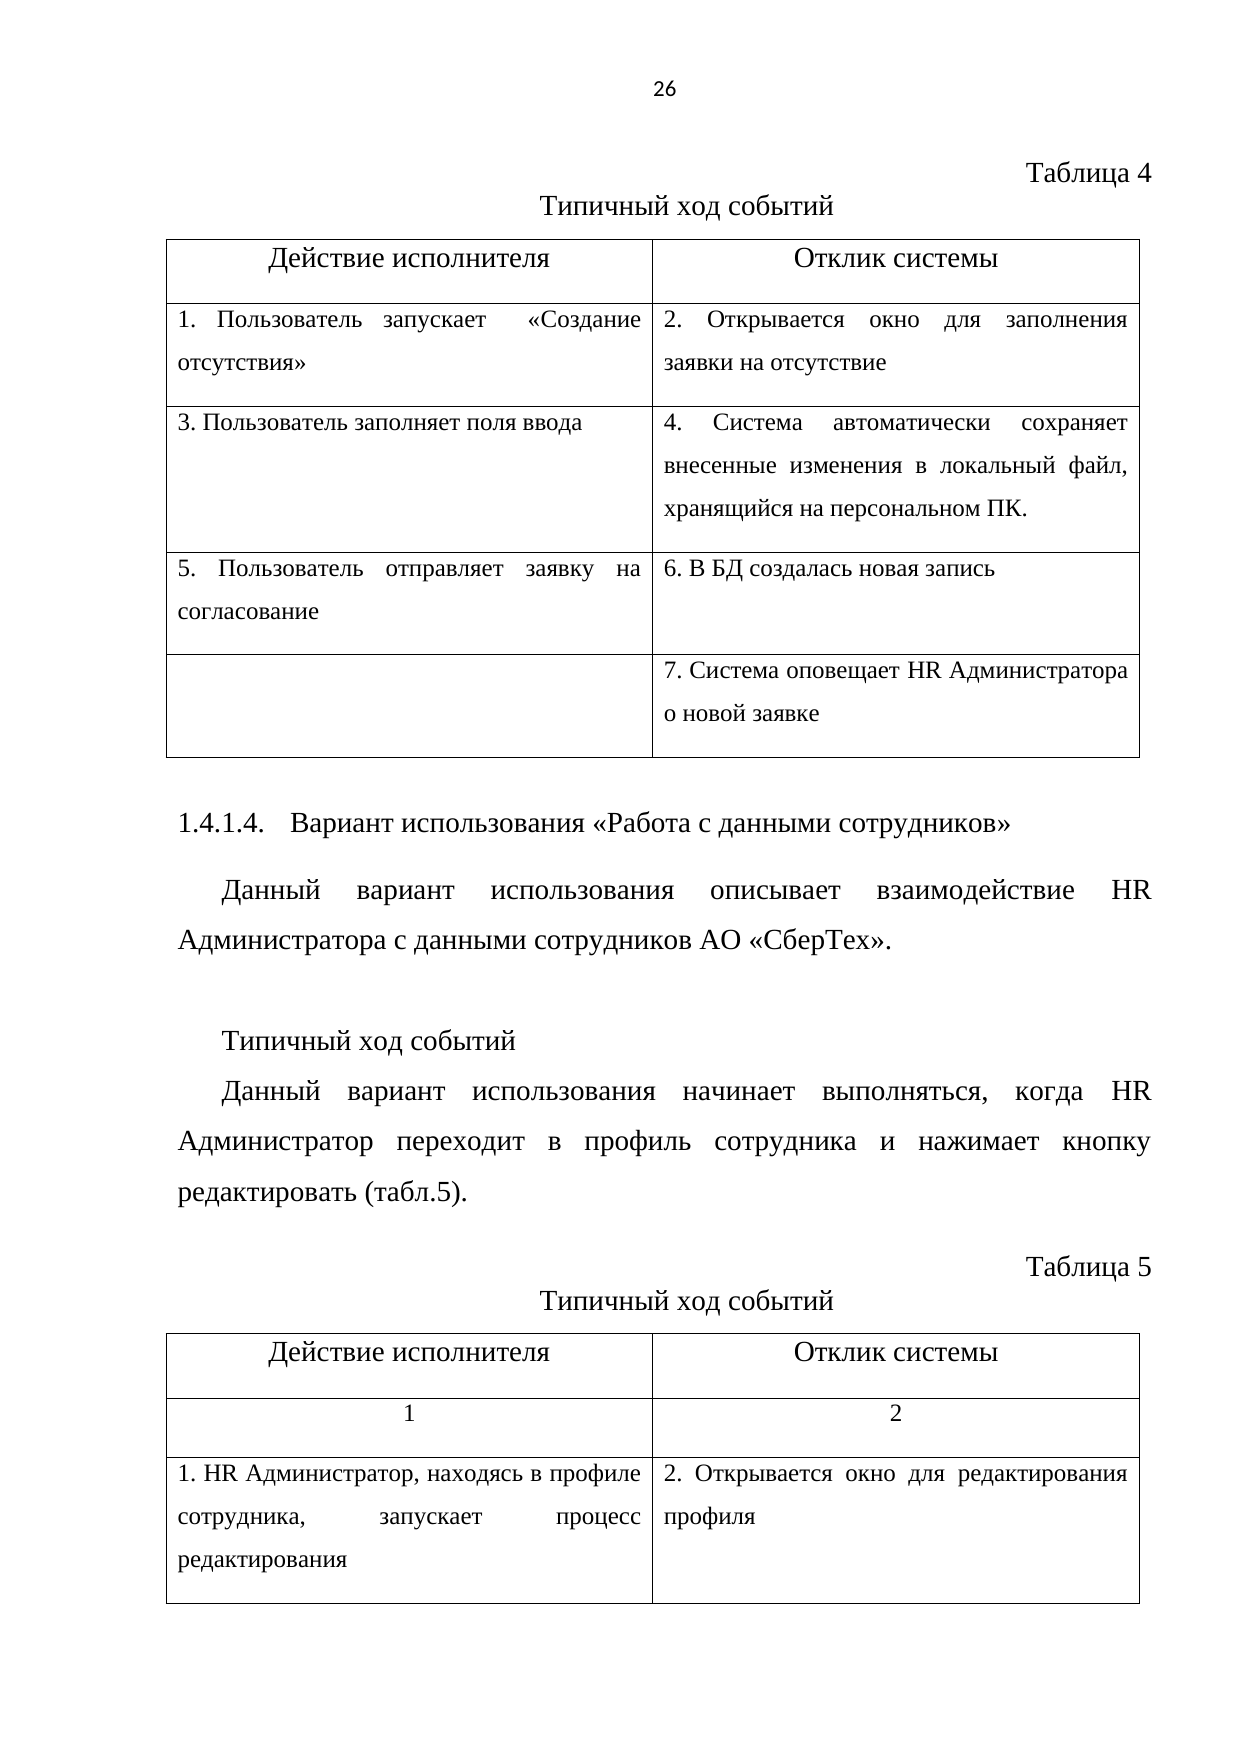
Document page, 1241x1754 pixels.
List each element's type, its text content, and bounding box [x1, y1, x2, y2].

table_cell 1. Пользователь запускает «Создание отсутствия» [167, 304, 652, 406]
text Типичный ход событий [177, 1023, 1152, 1056]
table_cell 3. Пользователь заполняет поля ввода [167, 407, 652, 552]
table_cell 1 [167, 1399, 652, 1457]
text Таблица 5 [177, 1249, 1152, 1283]
table_cell 2. Открывается окно для редактирования профиля [653, 1458, 1139, 1603]
text Данный вариант использования описывает взаимодействие HR Администратора с данными сотрудников АО «СберТех». [177, 872, 1152, 956]
table_cell 4. Система автоматически сохраняет внесенные изменения в локальный файл, хранящийся на персональном ПК. [653, 407, 1139, 552]
text Типичный ход событий [177, 1283, 1152, 1316]
table_cell 7. Система оповещает HR Администратора о новой заявке [653, 655, 1139, 757]
table_header Действие исполнителя [167, 1334, 652, 1397]
table_header Действие исполнителя [167, 240, 652, 303]
table_cell [167, 655, 652, 757]
list Вариант использования «Работа с данными сотрудников» [177, 805, 1152, 838]
table_cell 2. Открывается окно для заполнения заявки на отсутствие [653, 304, 1139, 406]
table_header Отклик системы [653, 240, 1139, 303]
text Данный вариант использования начинает выполняться, когда HR Администратор переходит в профиль сотрудника и нажимает кнопку редактировать (табл.5). [177, 1073, 1152, 1207]
table_cell 2 [653, 1399, 1139, 1457]
table_cell 6. В БД создалась новая запись [653, 553, 1139, 654]
table_cell 5. Пользователь отправляет заявку на согласование [167, 553, 652, 654]
table_header Отклик системы [653, 1334, 1139, 1397]
table_cell 1. HR Администратор, находясь в профиле сотрудника, запускает процесс редактирования [167, 1458, 652, 1603]
text Таблица 4 [177, 155, 1152, 188]
text Типичный ход событий [177, 188, 1152, 222]
